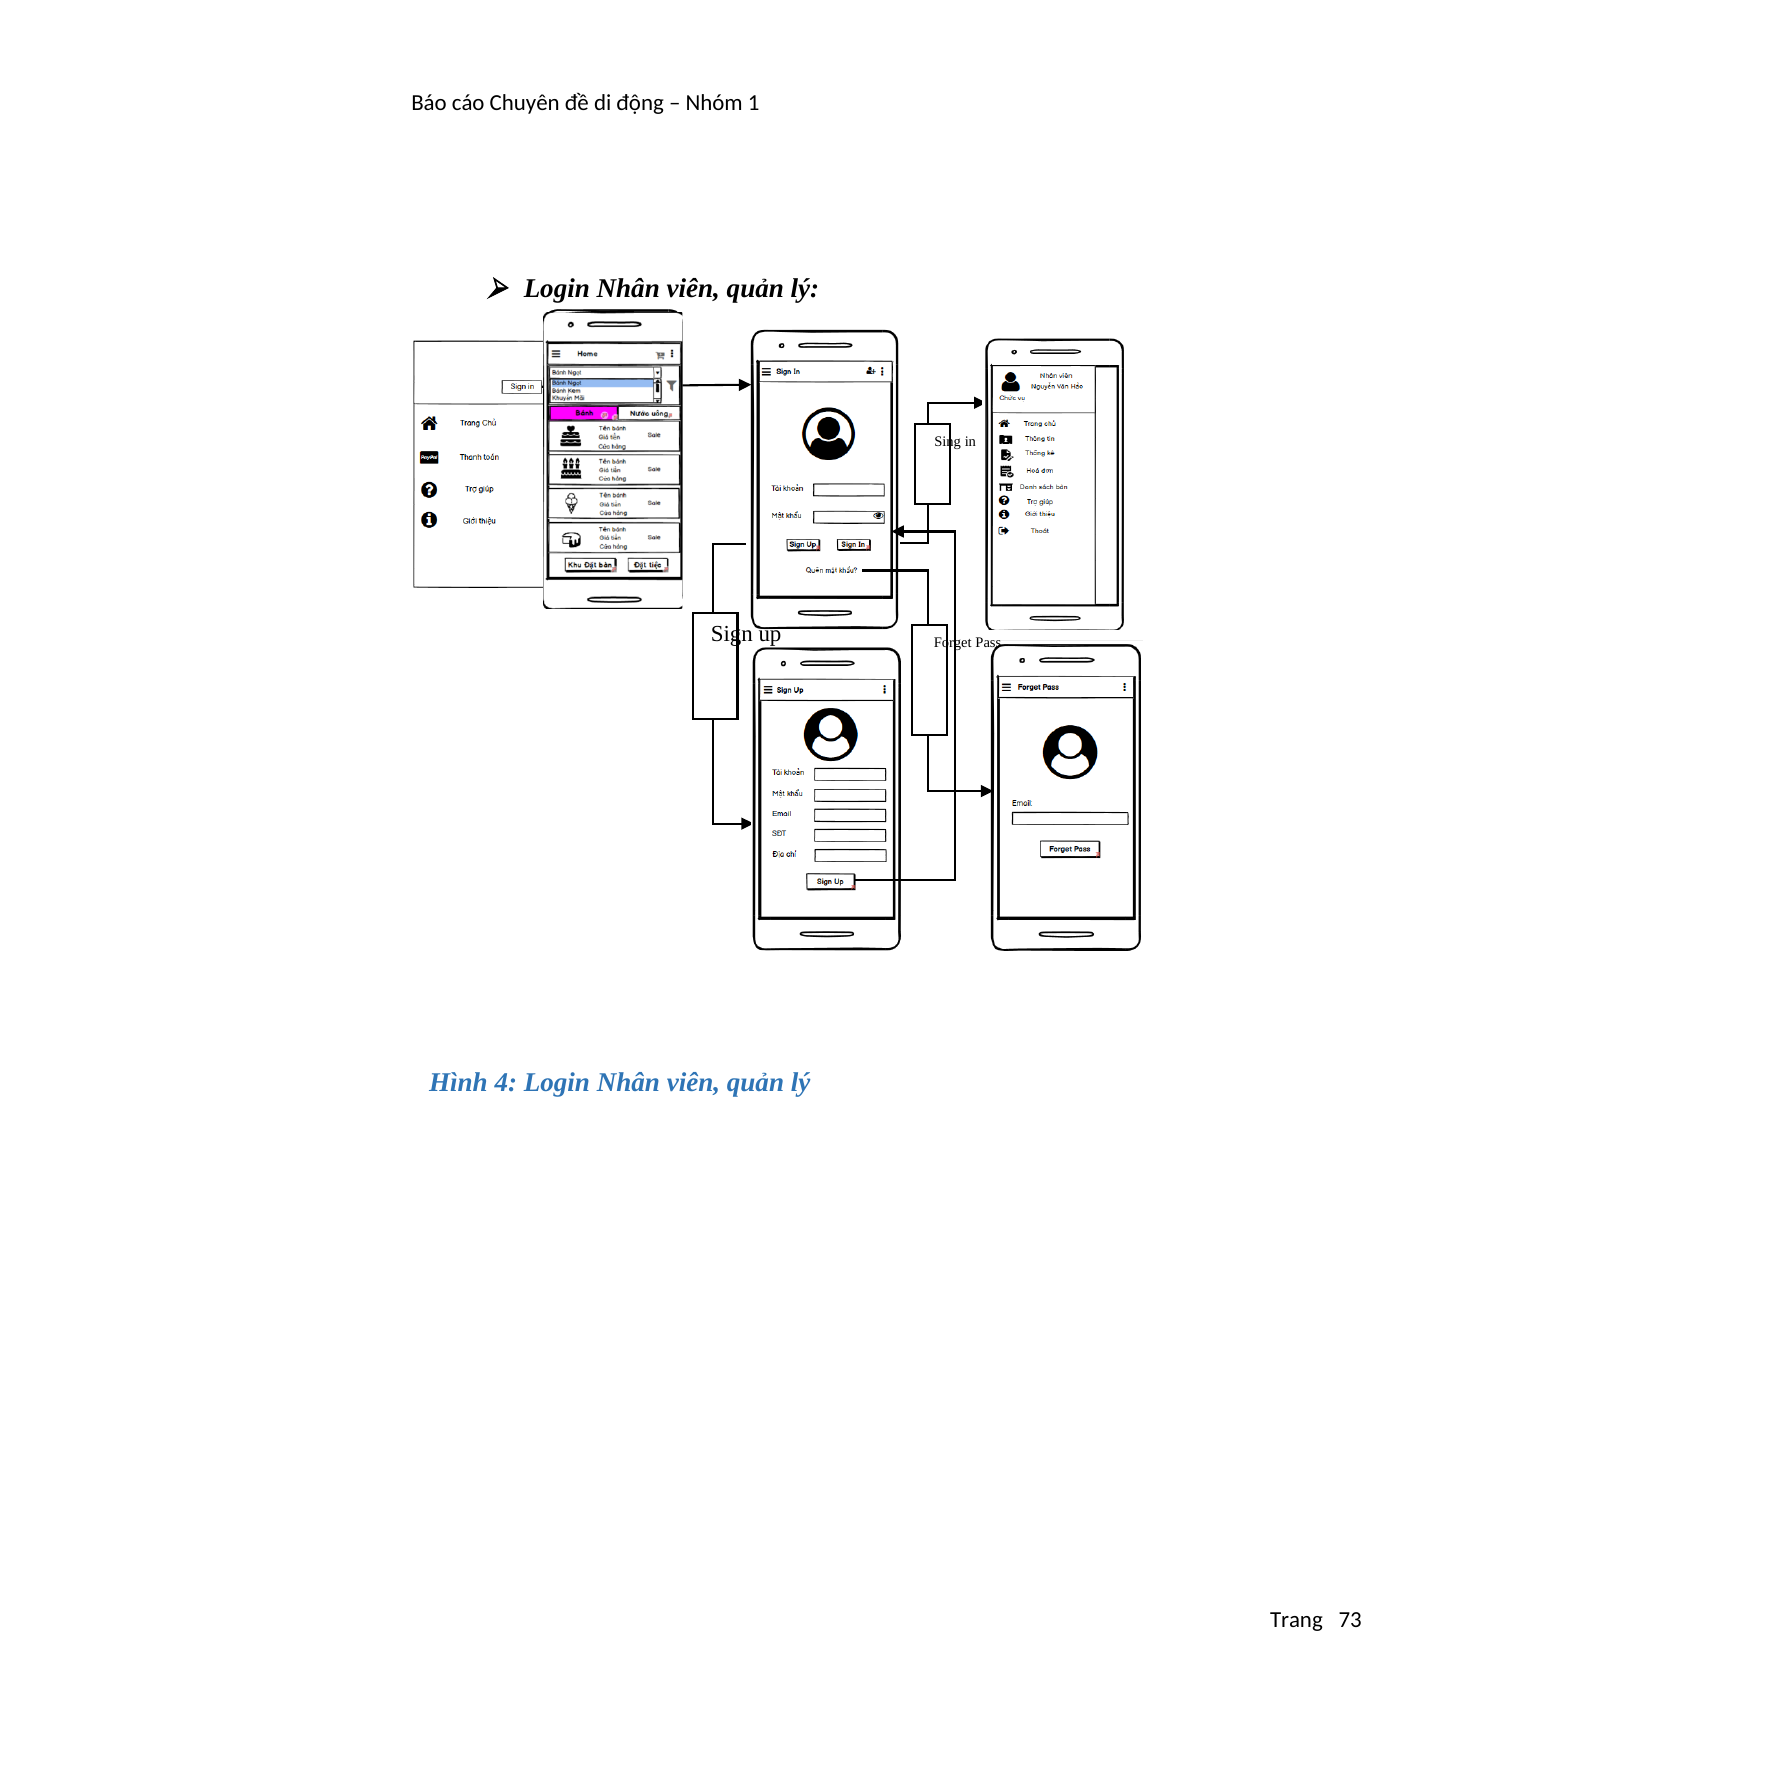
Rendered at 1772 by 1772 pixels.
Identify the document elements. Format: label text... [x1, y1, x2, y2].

picture [746, 328, 900, 630]
picture [751, 645, 904, 951]
list Login Nhân viên, quản lý: [486, 272, 1361, 303]
picture [411, 308, 687, 609]
picture [988, 640, 1143, 952]
picture [982, 336, 1127, 630]
